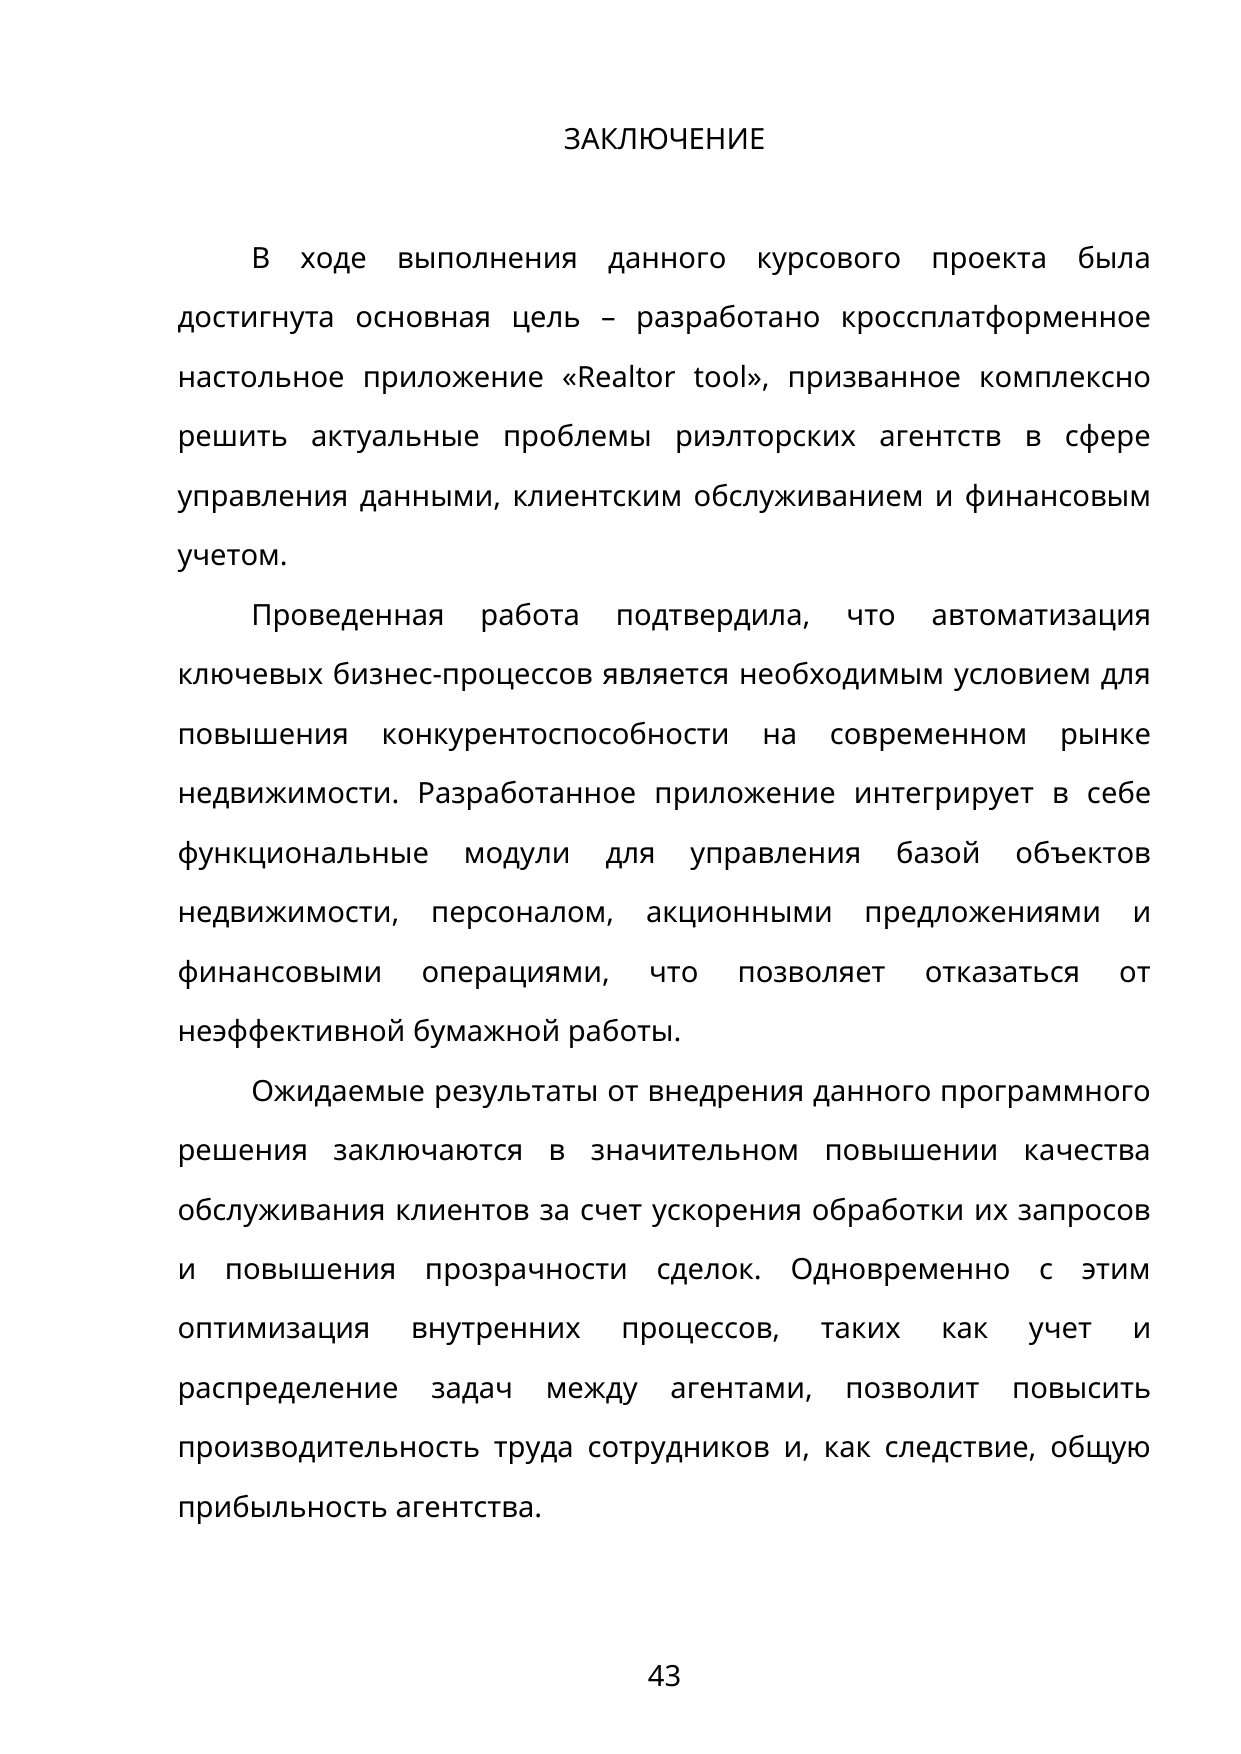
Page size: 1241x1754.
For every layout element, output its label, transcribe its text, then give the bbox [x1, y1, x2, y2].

text В ходе выполнения данного курсового проекта была достигнута основная цель – разработано кроссплатформенное настольное приложение «Realtor tool», призванное комплексно решить актуальные проблемы риэлторских агентств в сфере управления данными, клиентским обслуживанием и финансовым учетом. [177, 237, 1152, 574]
text Проведенная работа подтвердила, что автоматизация ключевых бизнес-процессов является необходимым условием для повышения конкурентоспособности на современном рынке недвижимости. Разработанное приложение интегрирует в себе функциональные модули для управления базой объектов недвижимости, персоналом, акционными предложениями и финансовыми операциями, что позволяет отказаться от неэффективной бумажной работы. [177, 594, 1152, 1050]
text Ожидаемые результаты от внедрения данного программного решения заключаются в значительном повышении качества обслуживания клиентов за счет ускорения обработки их запросов и повышения прозрачности сделок. Одновременно с этим оптимизация внутренних процессов, таких как учет и распределение задач между агентами, позволит повысить производительность труда сотрудников и, как следствие, общую прибыльность агентства. [177, 1070, 1152, 1526]
subtitle ЗАКЛЮЧЕНИЕ [177, 118, 1152, 158]
